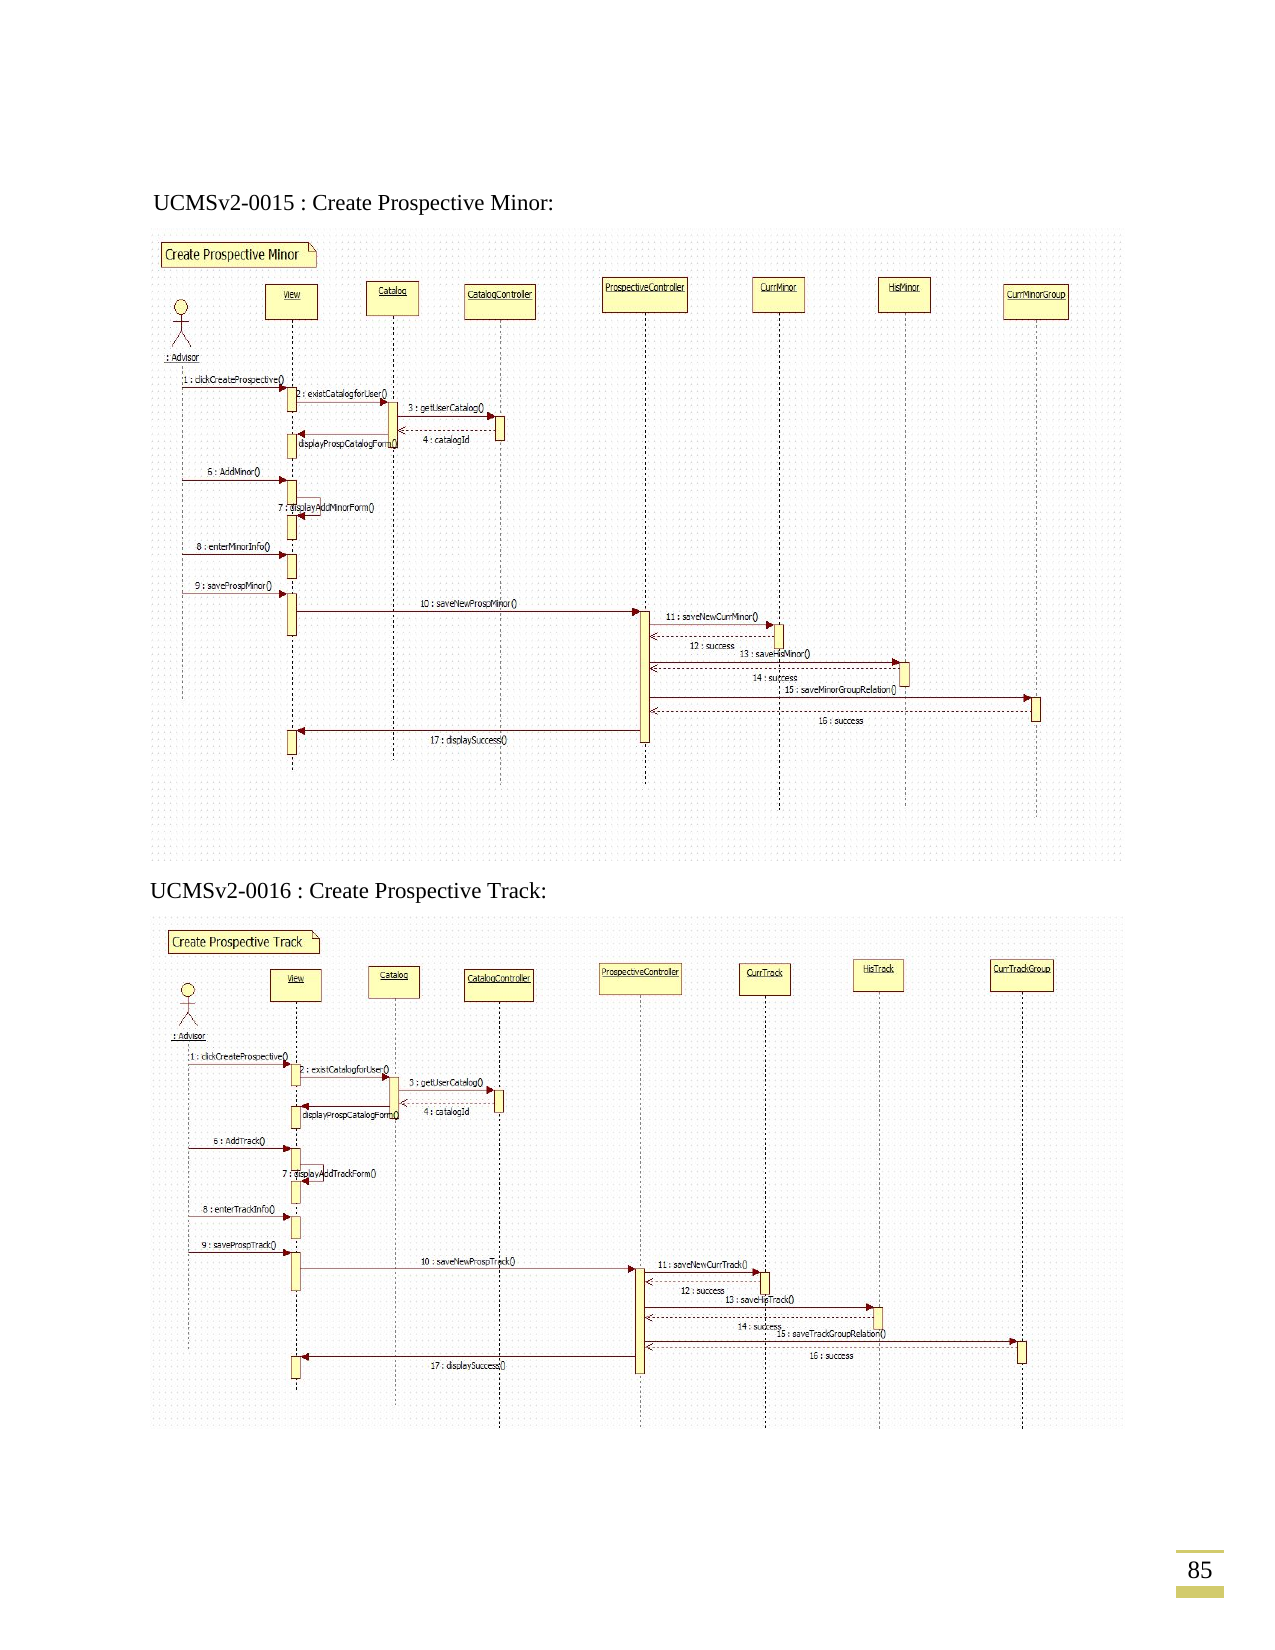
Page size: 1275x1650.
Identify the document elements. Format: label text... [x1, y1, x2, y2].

picture [150, 916, 1125, 1429]
text UCMSv2-0016 : Create Prospective Track: [150, 877, 1125, 903]
picture [150, 228, 1125, 863]
text UCMSv2-0015 : Create Prospective Minor: [153, 189, 1125, 216]
